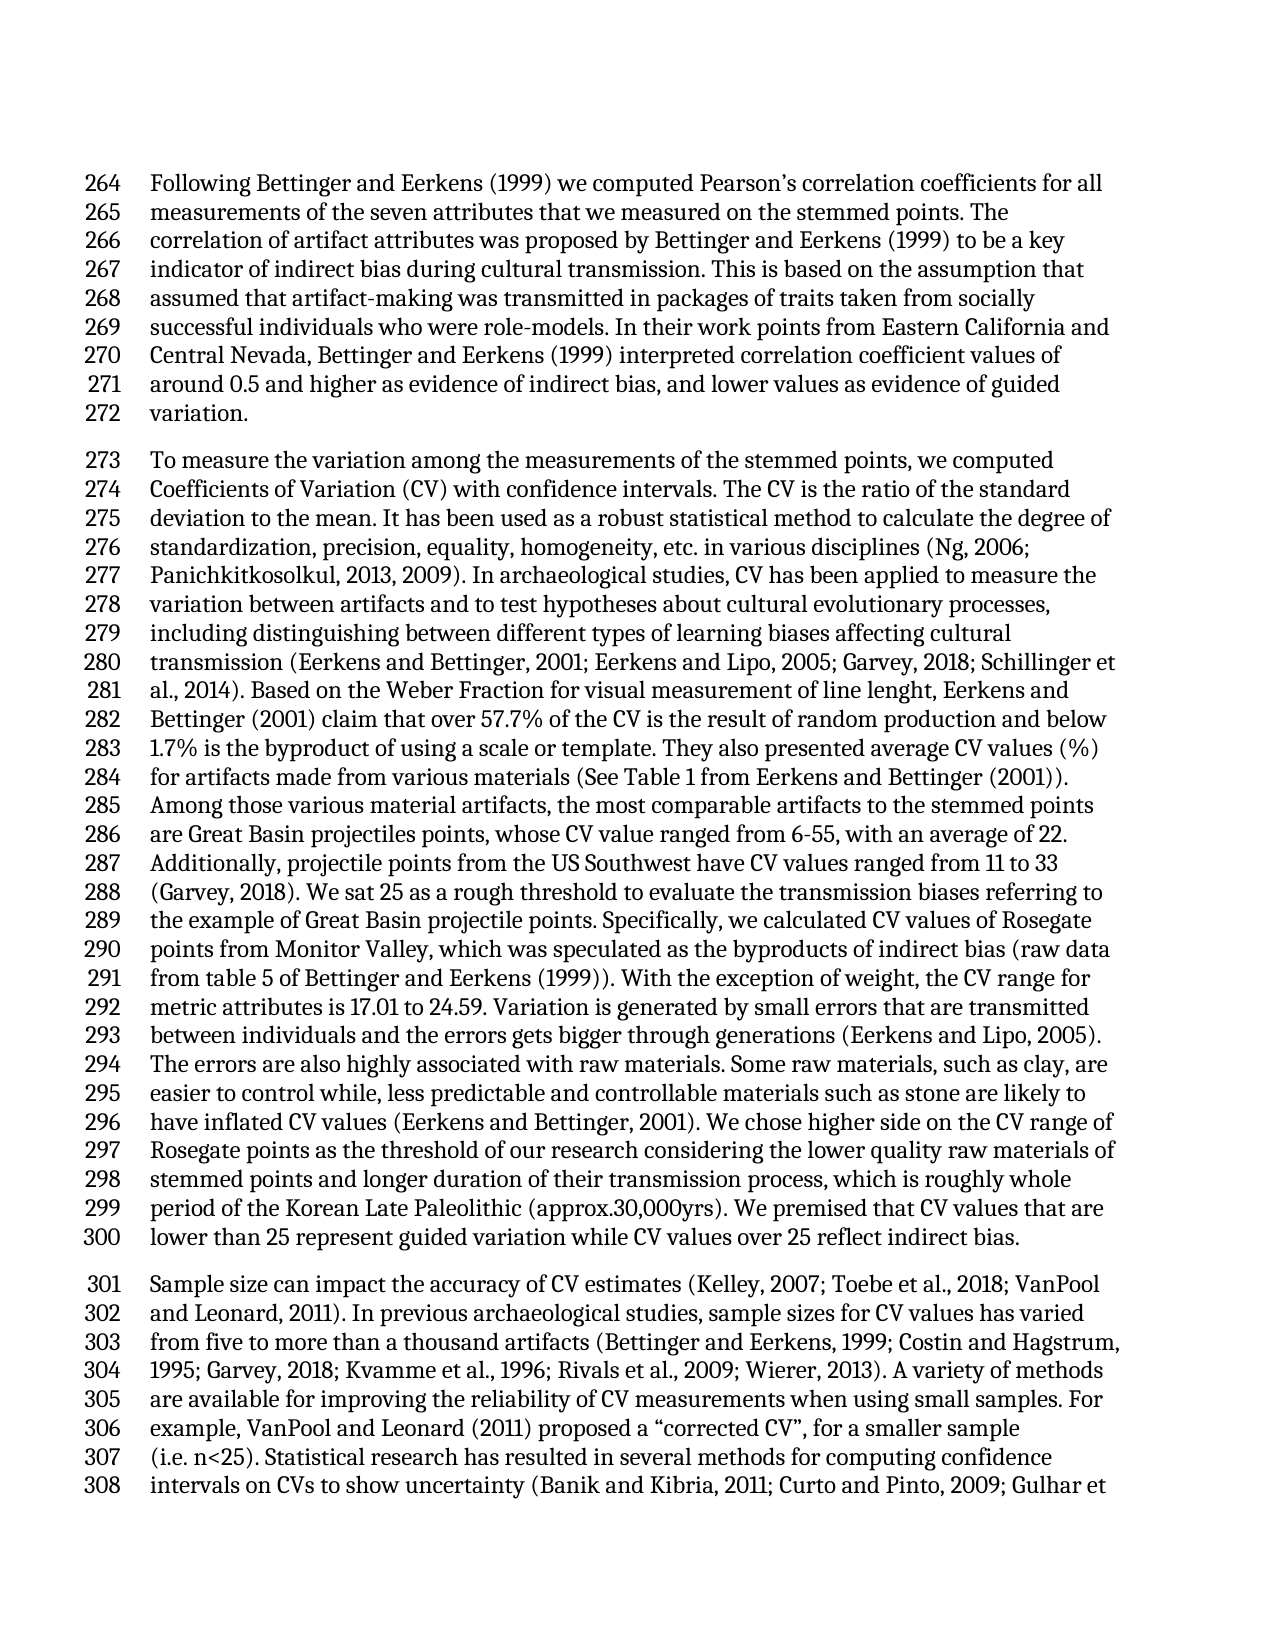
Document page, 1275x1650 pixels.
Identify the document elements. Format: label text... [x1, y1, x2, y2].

text Following Bettinger and Eerkens (1999) we computed Pearson’s correlation coefficients for all measurements of the seven attributes that we measured on the stemmed points. The correlation of artifact attributes was proposed by Bettinger and Eerkens (1999) to be a key indicator of indirect bias during cultural transmission. This is based on the assumption that assumed that artifact-making was transmitted in packages of traits taken from socially successful individuals who were role-models. In their work points from Eastern California and Central Nevada, Bettinger and Eerkens (1999) interpreted correlation coefficient values of around 0.5 and higher as evidence of indirect bias, and lower values as evidence of guided variation. [150, 169, 1125, 427]
text To measure the variation among the measurements of the stemmed points, we computed Coefficients of Variation (CV) with confidence intervals. The CV is the ratio of the standard deviation to the mean. It has been used as a robust statistical method to calculate the degree of standardization, precision, equality, homogeneity, etc. in various disciplines (Ng, 2006; Panichkitkosolkul, 2013, 2009). In archaeological studies, CV has been applied to measure the variation between artifacts and to test hypotheses about cultural evolutionary processes, including distinguishing between different types of learning biases affecting cultural transmission (Eerkens and Bettinger, 2001; Eerkens and Lipo, 2005; Garvey, 2018; Schillinger et al., 2014). Based on the Weber Fraction for visual measurement of line lenght, Eerkens and Bettinger (2001) claim that over 57.7% of the CV is the result of random production and below 1.7% is the byproduct of using a scale or template. They also presented average CV values (%) for artifacts made from various materials (See Table 1 from Eerkens and Bettinger (2001)). Among those various material artifacts, the most comparable artifacts to the stemmed points are Great Basin projectiles points, whose CV value ranged from 6-55, with an average of 22. Additionally, projectile points from the US Southwest have CV values ranged from 11 to 33 (Garvey, 2018). We sat 25 as a rough threshold to evaluate the transmission biases referring to the example of Great Basin projectile points. Specifically, we calculated CV values of Rosegate points from Monitor Valley, which was speculated as the byproducts of indirect bias (raw data from table 5 of Bettinger and Eerkens (1999)). With the exception of weight, the CV range for metric attributes is 17.01 to 24.59. Variation is generated by small errors that are transmitted between individuals and the errors gets bigger through generations (Eerkens and Lipo, 2005). The errors are also highly associated with raw materials. Some raw materials, such as clay, are easier to control while, less predictable and controllable materials such as stone are likely to have inflated CV values (Eerkens and Bettinger, 2001). We chose higher side on the CV range of Rosegate points as the threshold of our research considering the lower quality raw materials of stemmed points and longer duration of their transmission process, which is roughly whole period of the Korean Late Paleolithic (approx.30,000yrs). We premised that CV values that are lower than 25 represent guided variation while CV values over 25 reflect indirect bias. [150, 446, 1125, 1251]
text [150, 1270, 1125, 1500]
